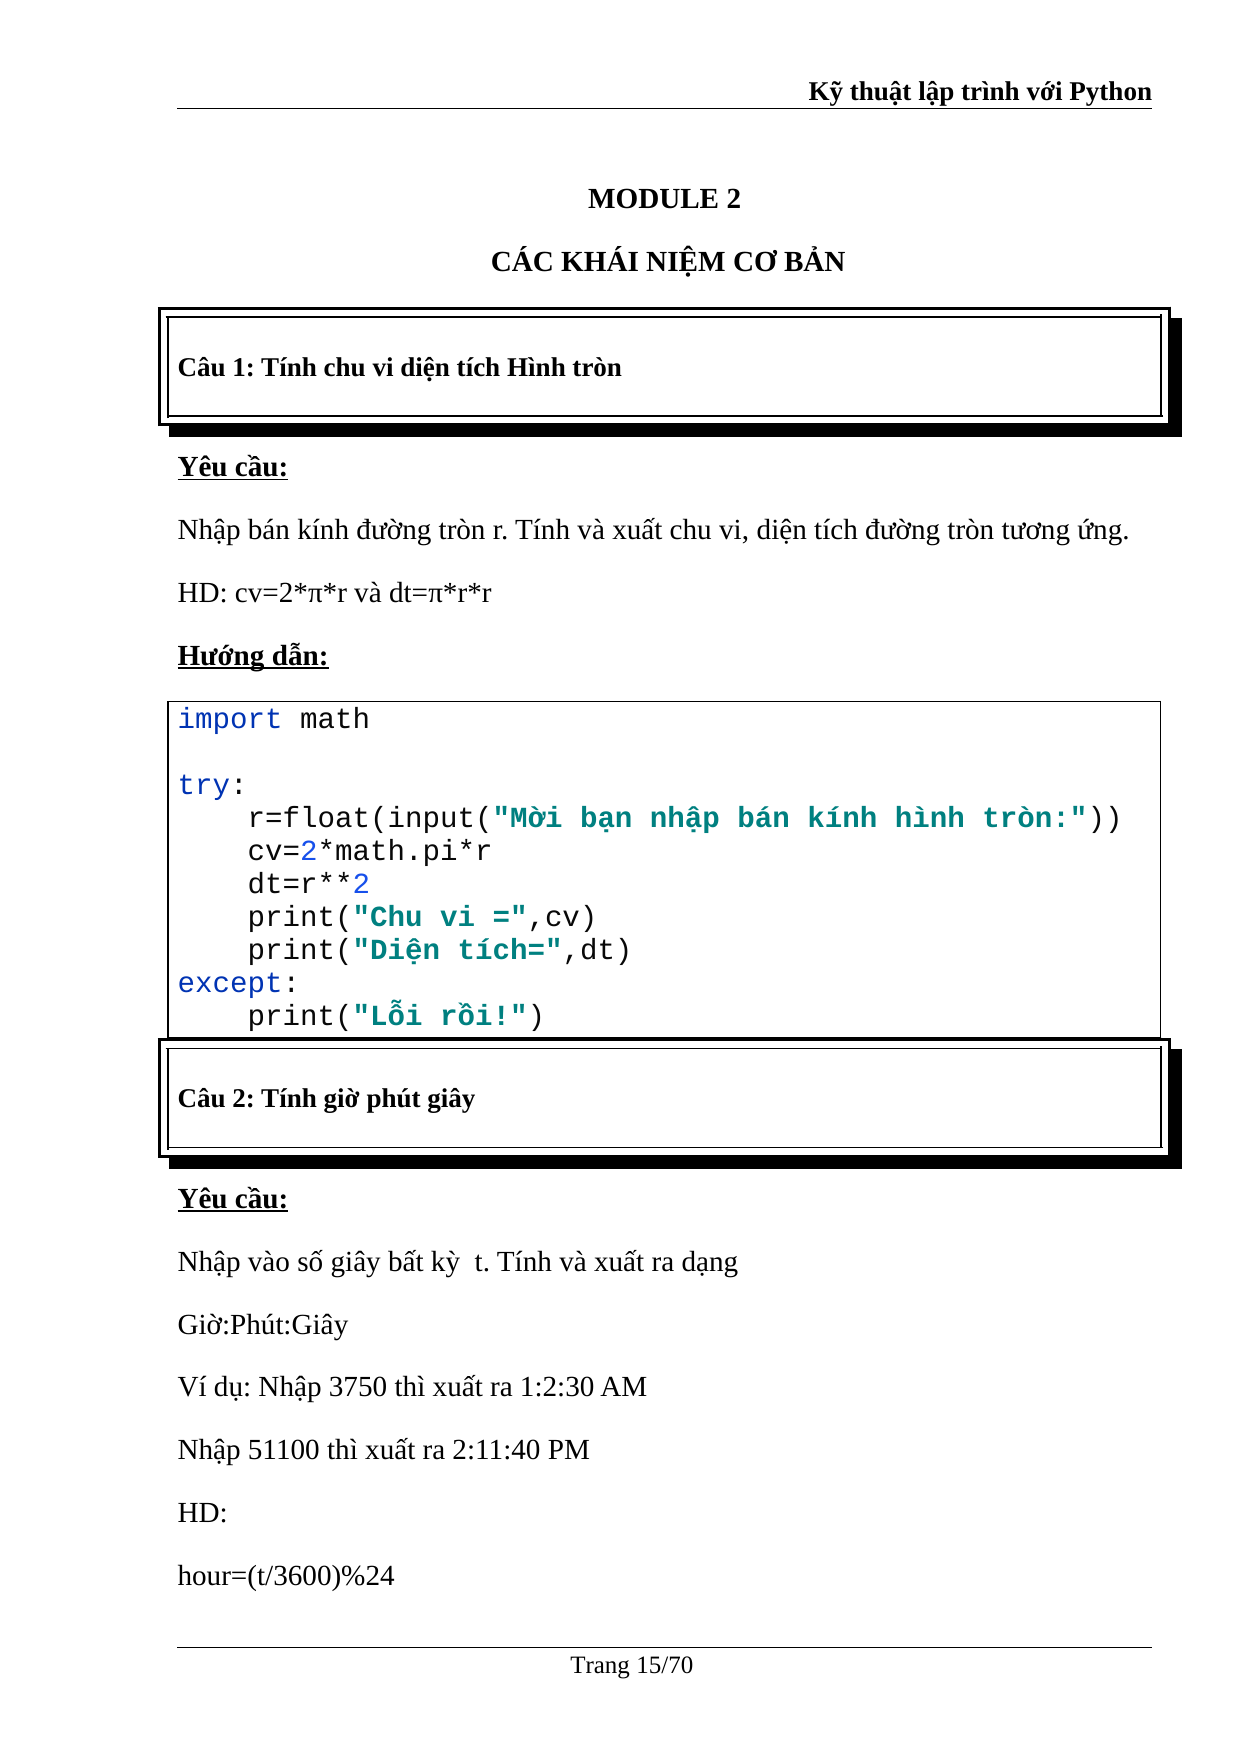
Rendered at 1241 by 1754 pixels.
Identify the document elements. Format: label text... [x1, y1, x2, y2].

text Câu 2: Tính giờ phút giây [177, 1082, 1152, 1113]
text import math try: r=float(input("Mời bạn nhập bán kính hình tròn:")) cv=2*math.pi*r dt=r**2 print("Chu vi =",cv) print("Diện tích=",dt) except: print("Lỗi rồi!") [169, 702, 1160, 1037]
text Nhập bán kính đường tròn r. Tính và xuất chu vi, diện tích đường tròn tương ứng. [177, 512, 1152, 546]
text Yêu cầu: [177, 449, 1152, 483]
text HD: [177, 1495, 1152, 1529]
text Giờ:Phút:Giây [177, 1307, 1152, 1340]
text Ví dụ: Nhập 3750 thì xuất ra 1:2:30 AM [177, 1369, 1152, 1403]
text MODULE 2 [177, 181, 1152, 214]
text Câu 1: Tính chu vi diện tích Hình tròn [177, 351, 1152, 382]
text HD: cv=2*π*r và dt=π*r*r [177, 575, 1152, 609]
text Nhập vào số giây bất kỳ t. Tính và xuất ra dạng [177, 1244, 1152, 1277]
text hour=(t/3600)%24 [177, 1558, 1152, 1592]
text Yêu cầu: [177, 1181, 1152, 1215]
text Nhập 51100 thì xuất ra 2:11:40 PM [177, 1432, 1152, 1466]
text Hướng dẫn: [177, 638, 1152, 671]
text CÁC KHÁI NIỆM CƠ BẢN [177, 244, 1152, 277]
